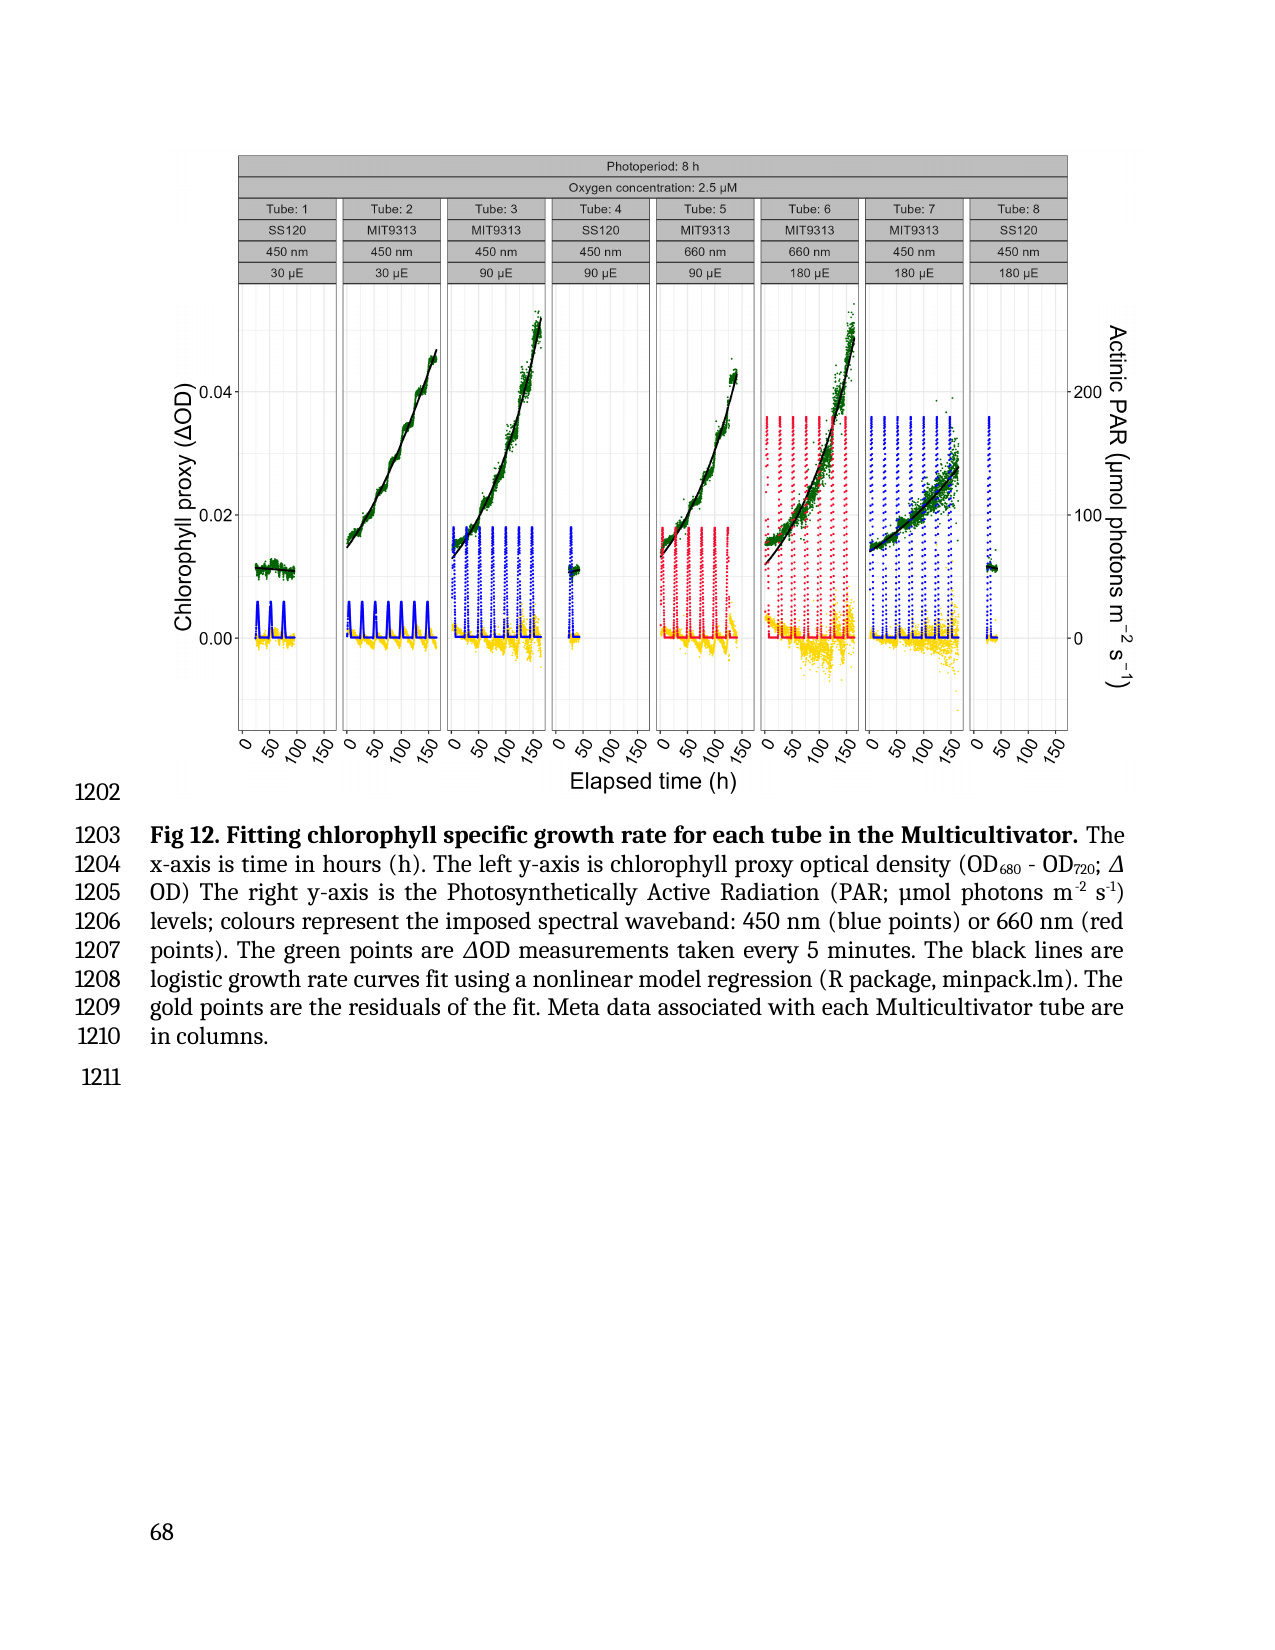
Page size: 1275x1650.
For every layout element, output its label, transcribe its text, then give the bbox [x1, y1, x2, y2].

text Fig 12. Fitting chlorophyll specific growth rate for each tube in the Multicultivator. The x-axis is time in hours (h). The left y-axis is chlorophyll proxy optical density (OD680 - OD720; OD) The right y-axis is the Photosynthetically Active Radiation (PAR; µmol photons m-2 s-1) levels; colours represent the imposed spectral waveband: 450 nm (blue points) or 660 nm (red points). The green points are OD measurements taken every 5 minutes. The black lines are logistic growth rate curves fit using a nonlinear model regression (R package, minpack.lm). The gold points are the residuals of the fit. Meta data associated with each Multicultivator tube are in columns. [150, 821, 1125, 1051]
picture [168, 150, 1144, 800]
